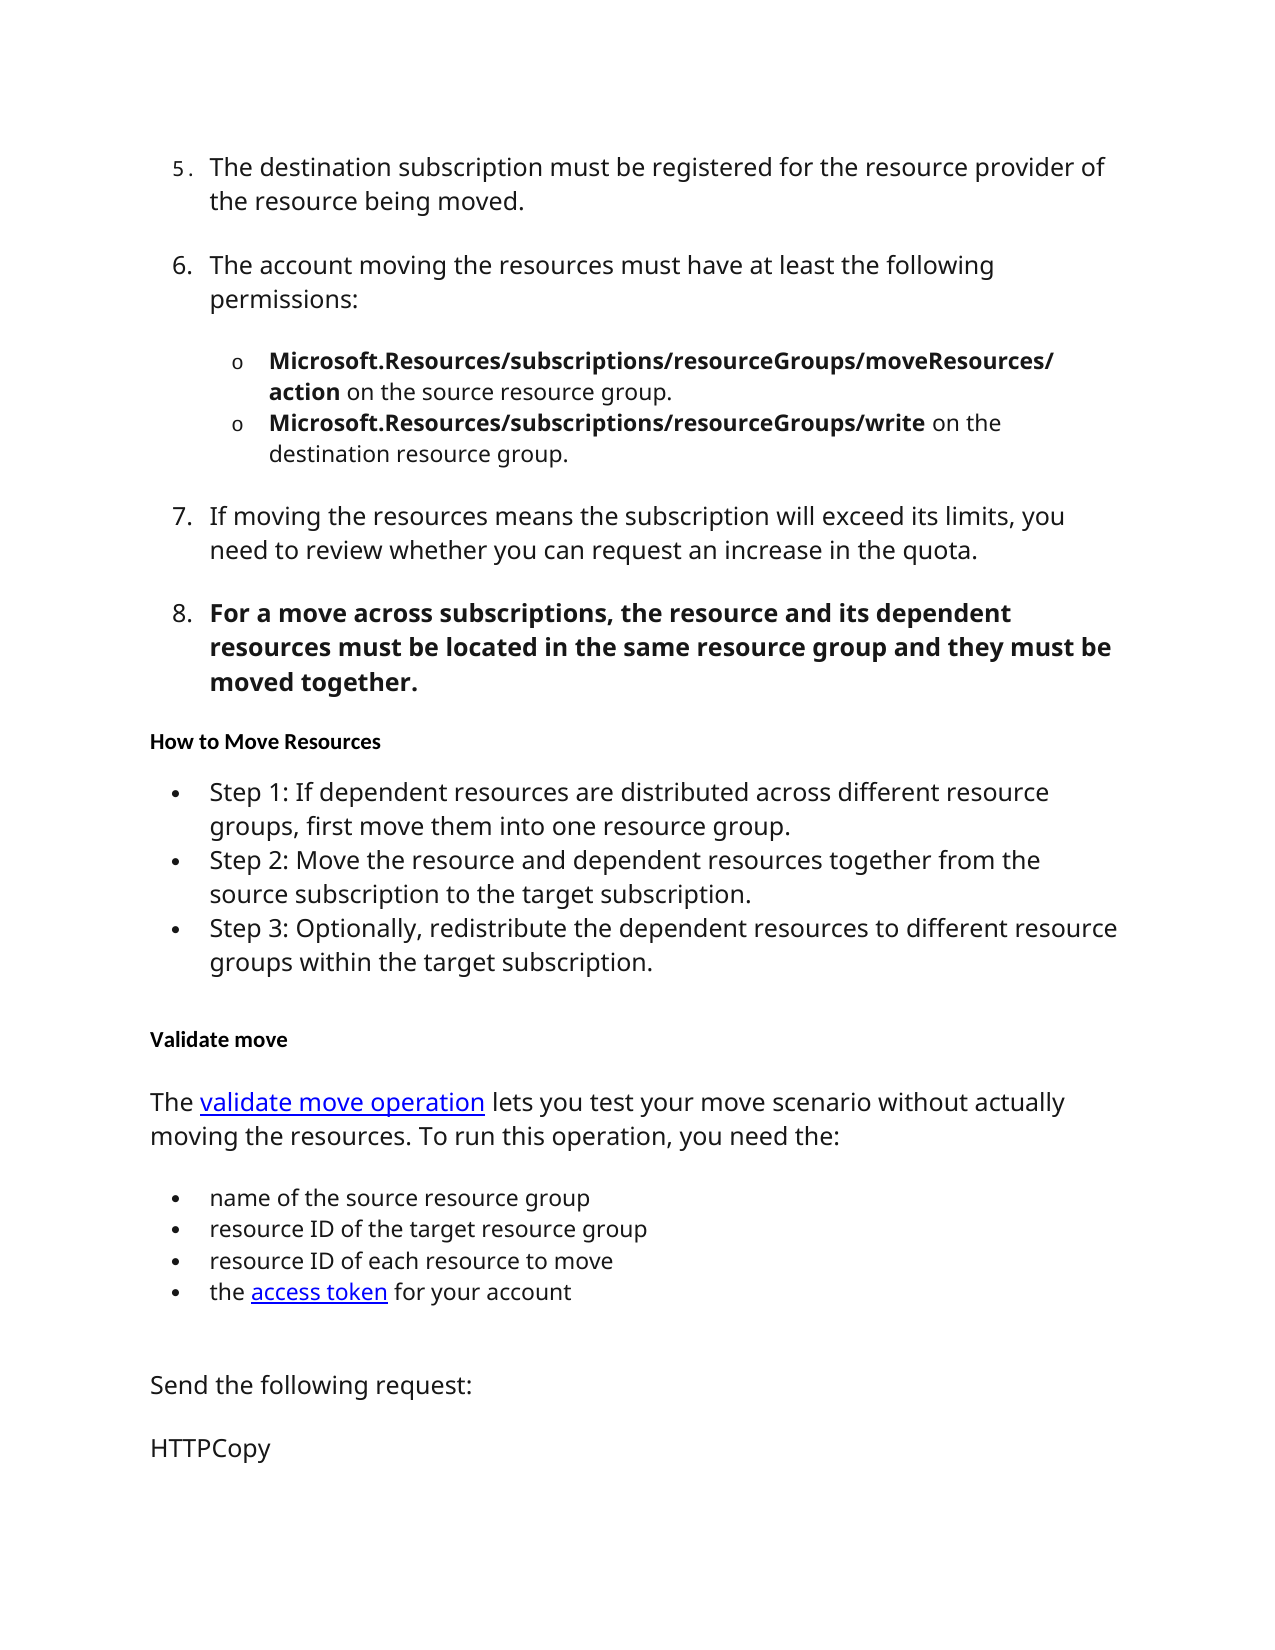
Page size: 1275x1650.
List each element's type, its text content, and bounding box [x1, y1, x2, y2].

text The validate move operation lets you test your move scenario without actually moving the resources. To run this operation, you need the: [412, 1085, 1125, 1153]
list resource ID of the target resource group [172, 1213, 1125, 1245]
list the access token for your account [172, 1276, 1125, 1307]
text How to Move Resources [150, 727, 1125, 755]
list Microsoft.Resources/subscriptions/resourceGroups/moveResources/action on the source resource group. [231, 344, 1125, 407]
list name of the source resource group [172, 1182, 1125, 1213]
list Microsoft.Resources/subscriptions/resourceGroups/write on the destination resource group. [231, 407, 1125, 469]
list If moving the resources means the subscription will exceed its limits, you need to review whether you can request an increase in the quota. [172, 499, 1125, 567]
list Step 3: Optionally, redistribute the dependent resources to different resource groups within the target subscription. [172, 911, 1125, 979]
list The account moving the resources must have at least the following permissions: [172, 247, 1125, 315]
list resource ID of each resource to move [172, 1245, 1125, 1276]
text Send the following request: [150, 1368, 1125, 1402]
text Validate move [150, 1026, 1125, 1053]
list For a move across subscriptions, the resource and its dependent resources must be located in the same resource group and they must be moved together. [172, 596, 1125, 698]
list The destination subscription must be registered for the resource provider of the resource being moved. [172, 150, 1125, 218]
text HTTPCopy [150, 1431, 1125, 1465]
list Step 2: Move the resource and dependent resources together from the source subscription to the target subscription. [172, 842, 1125, 911]
list Step 1: If dependent resources are distributed across different resource groups, first move them into one resource group. [172, 774, 1125, 842]
